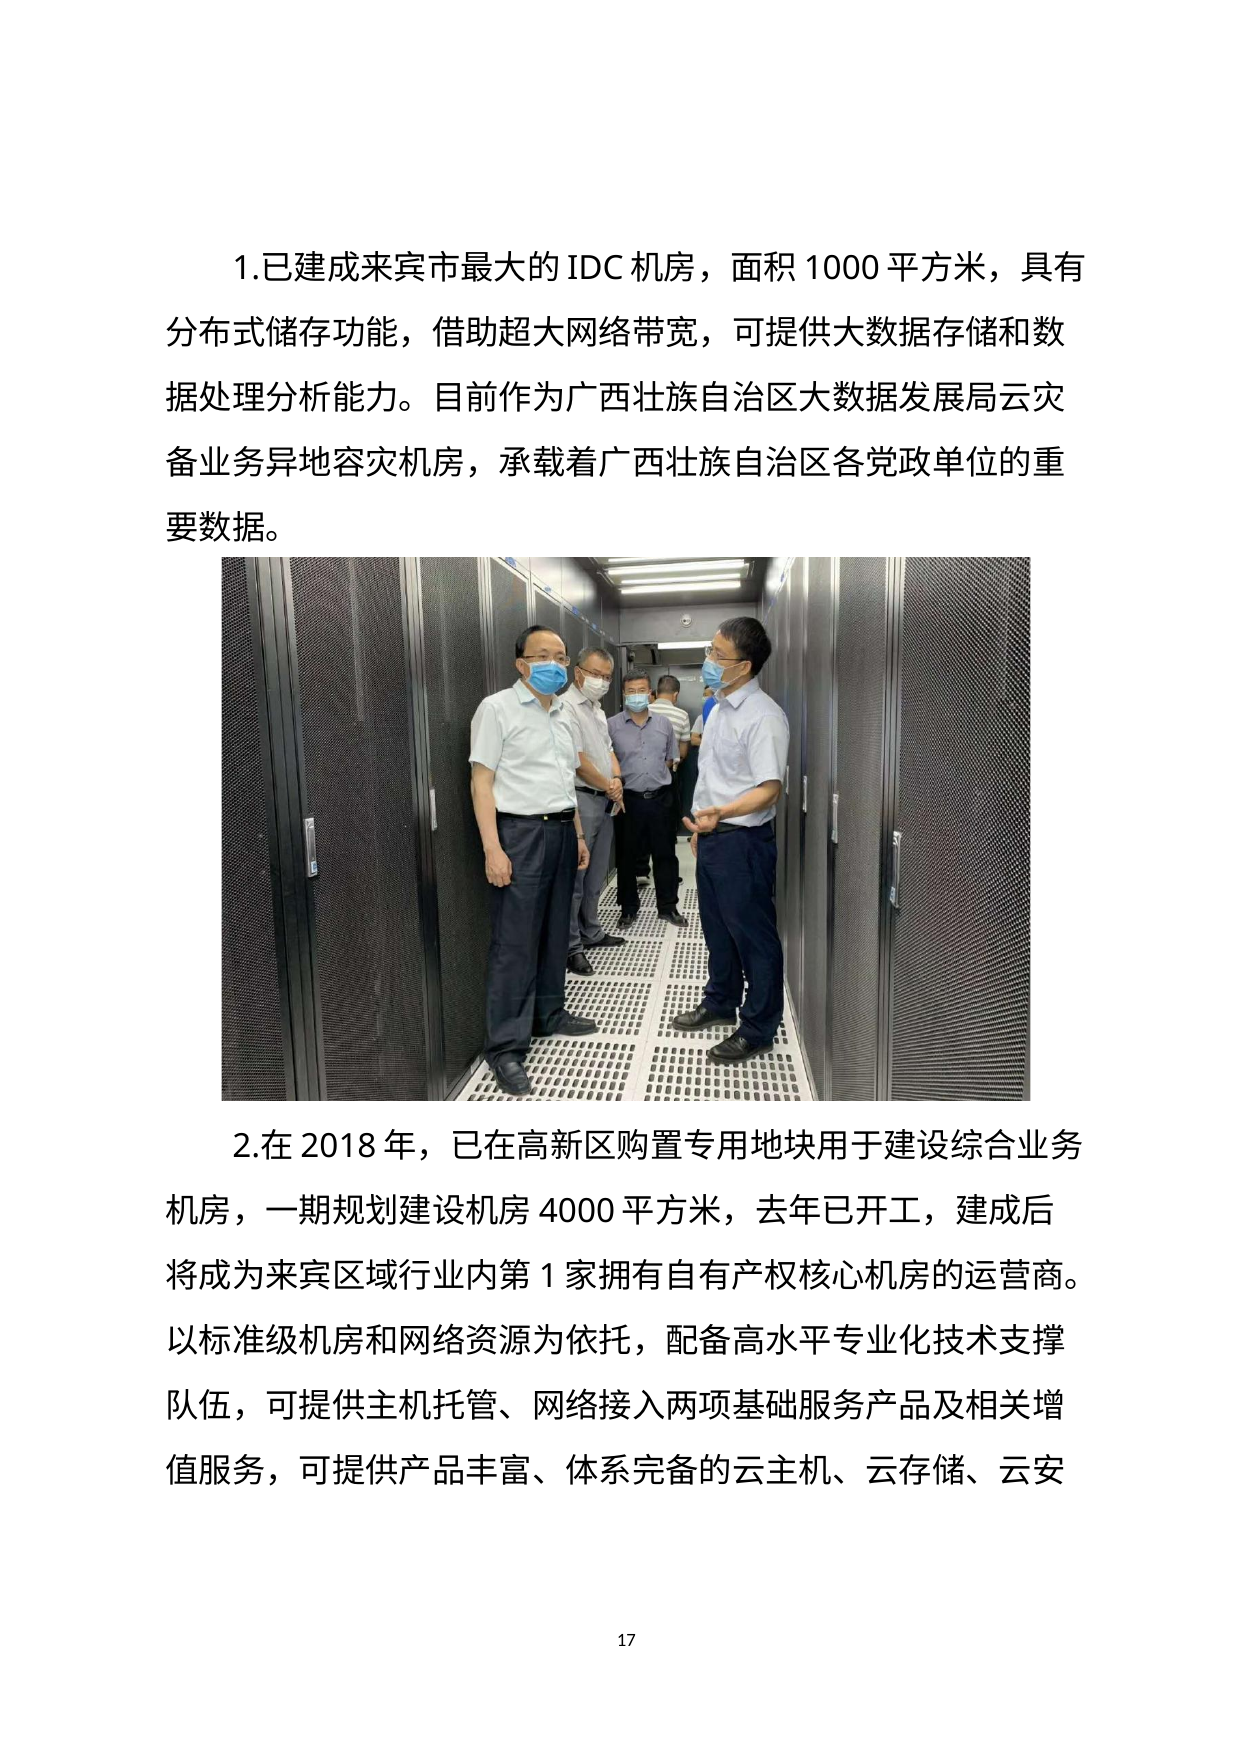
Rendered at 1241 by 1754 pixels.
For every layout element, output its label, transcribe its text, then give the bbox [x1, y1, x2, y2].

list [165, 1110, 1087, 1500]
picture [221, 557, 1031, 1101]
list 已建成来宾市最大的IDC机房，面积1000平方米，具有分布式储存功能，借助超大网络带宽，可提供大数据存储和数据处理分析能力。目前作为广西壮族自治区大数据发展局云灾备业务异地容灾机房，承载着广西壮族自治区各党政单位的重要数据。 [165, 233, 1087, 558]
